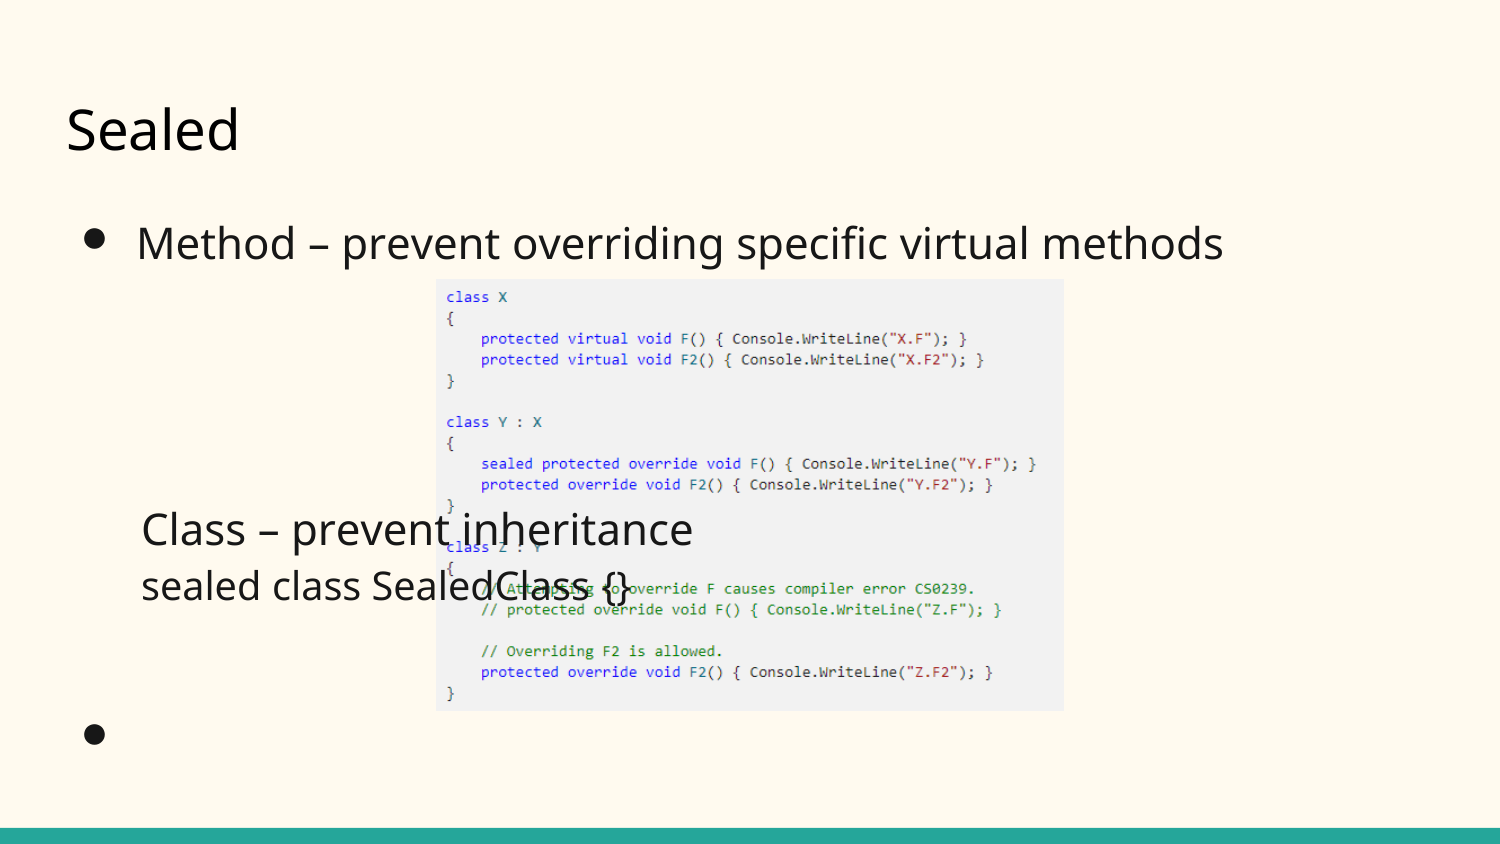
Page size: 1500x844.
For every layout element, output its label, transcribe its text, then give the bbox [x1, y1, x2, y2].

subtitle Sealed [66, 90, 1500, 167]
picture [436, 279, 1064, 703]
text ● [80, 207, 1500, 262]
list ● [80, 703, 1500, 758]
